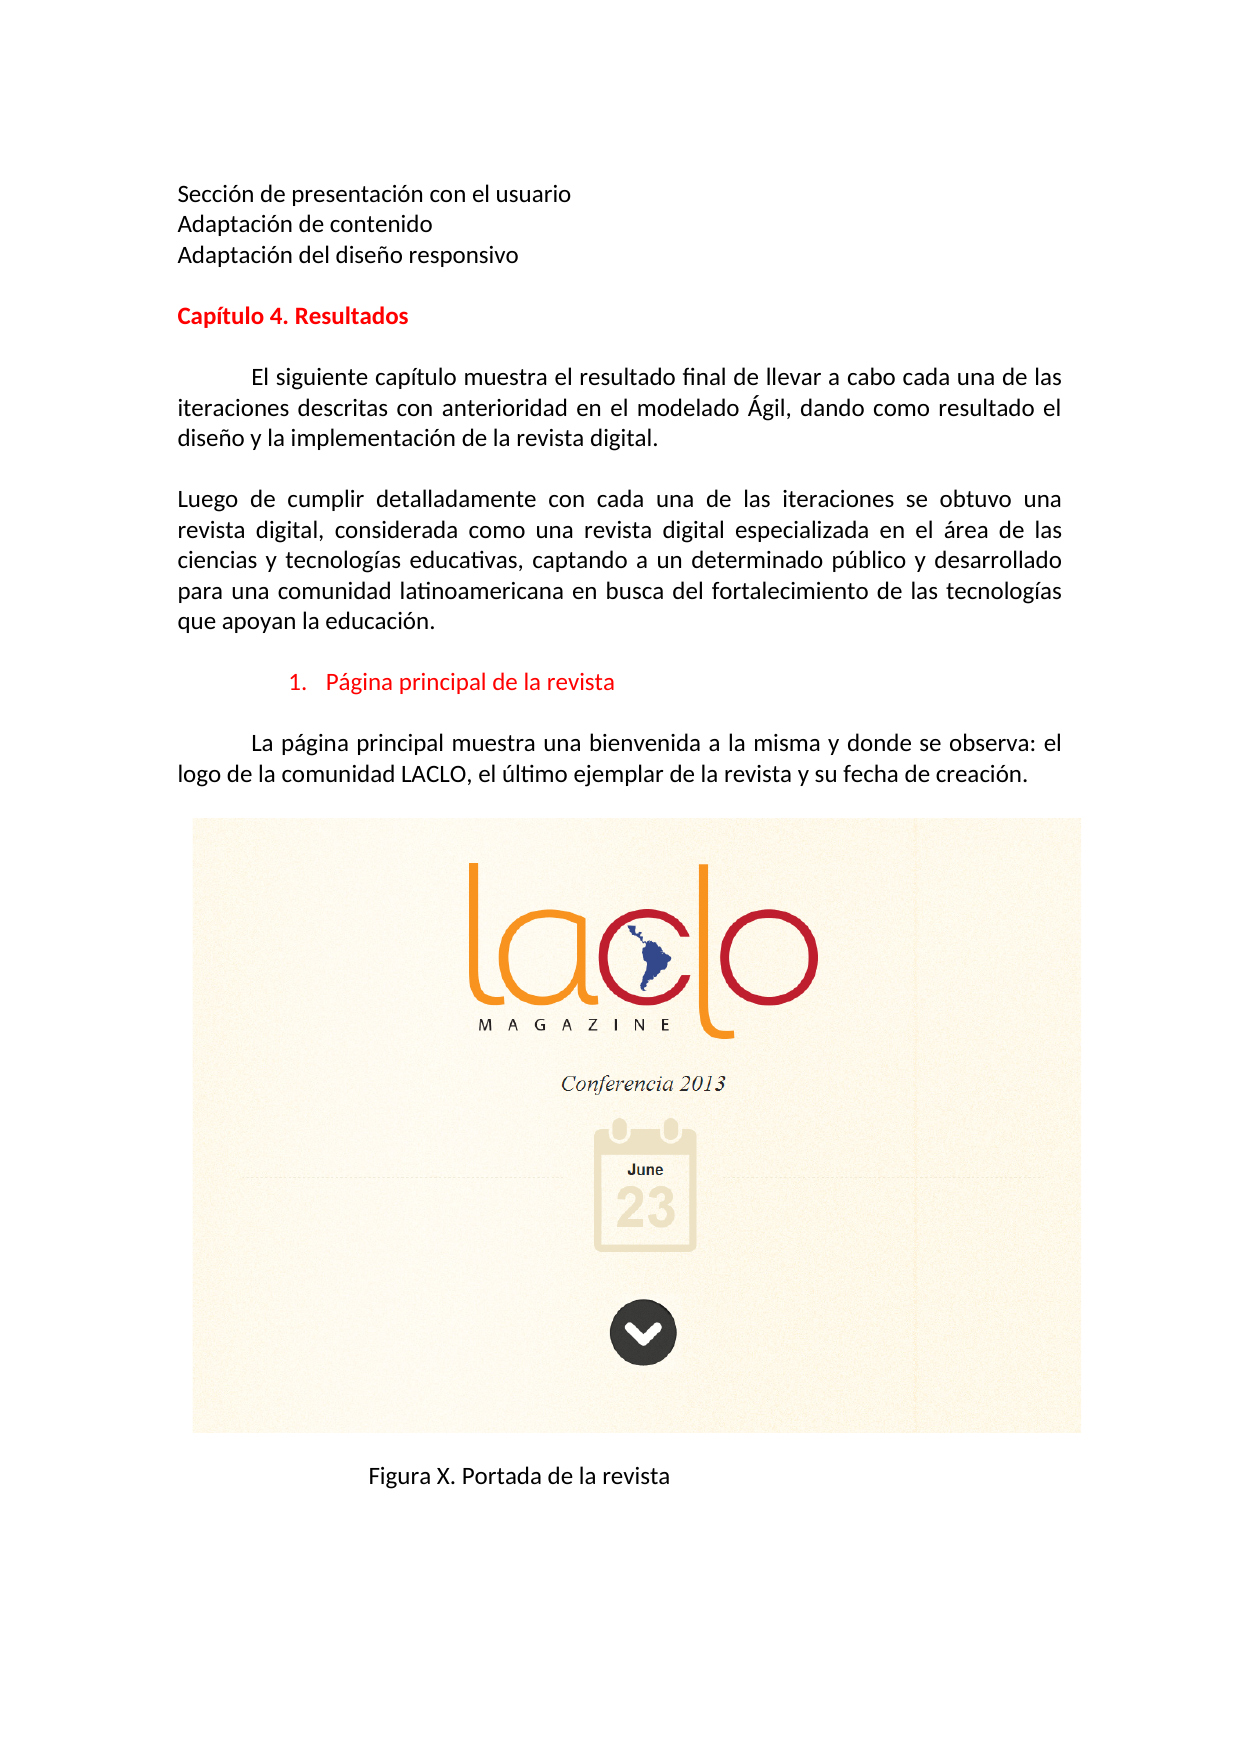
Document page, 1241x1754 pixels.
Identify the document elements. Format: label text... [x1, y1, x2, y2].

text Sección de presentación con el usuario [177, 178, 1063, 209]
text El siguiente capítulo muestra el resultado final de llevar a cabo cada una de las iteraciones descritas con anterioridad en el modelado Ágil, dando como resultado el diseño y la implementación de la revista digital. [177, 361, 1063, 453]
text Luego de cumplir detalladamente con cada una de las iteraciones se obtuvo una revista digital, considerada como una revista digital especializada en el área de las ciencias y tecnologías educativas, captando a un determinado público y desarrollado para una comunidad latinoamericana en busca del fortalecimiento de las tecnologías que apoyan la educación. [177, 483, 1063, 636]
text Capítulo 4. Resultados [177, 300, 1063, 331]
list Página principal de la revista [288, 666, 1063, 697]
text Adaptación de contenido [177, 209, 1063, 239]
text La página principal muestra una bienvenida a la misma y donde se observa: el logo de la comunidad LACLO, el último ejemplar de la revista y su fecha de creación. [177, 727, 1063, 788]
picture [192, 818, 1082, 1433]
text Figura X. Portada de la revista [177, 1460, 1063, 1491]
text Adaptación del diseño responsivo [177, 239, 1063, 270]
